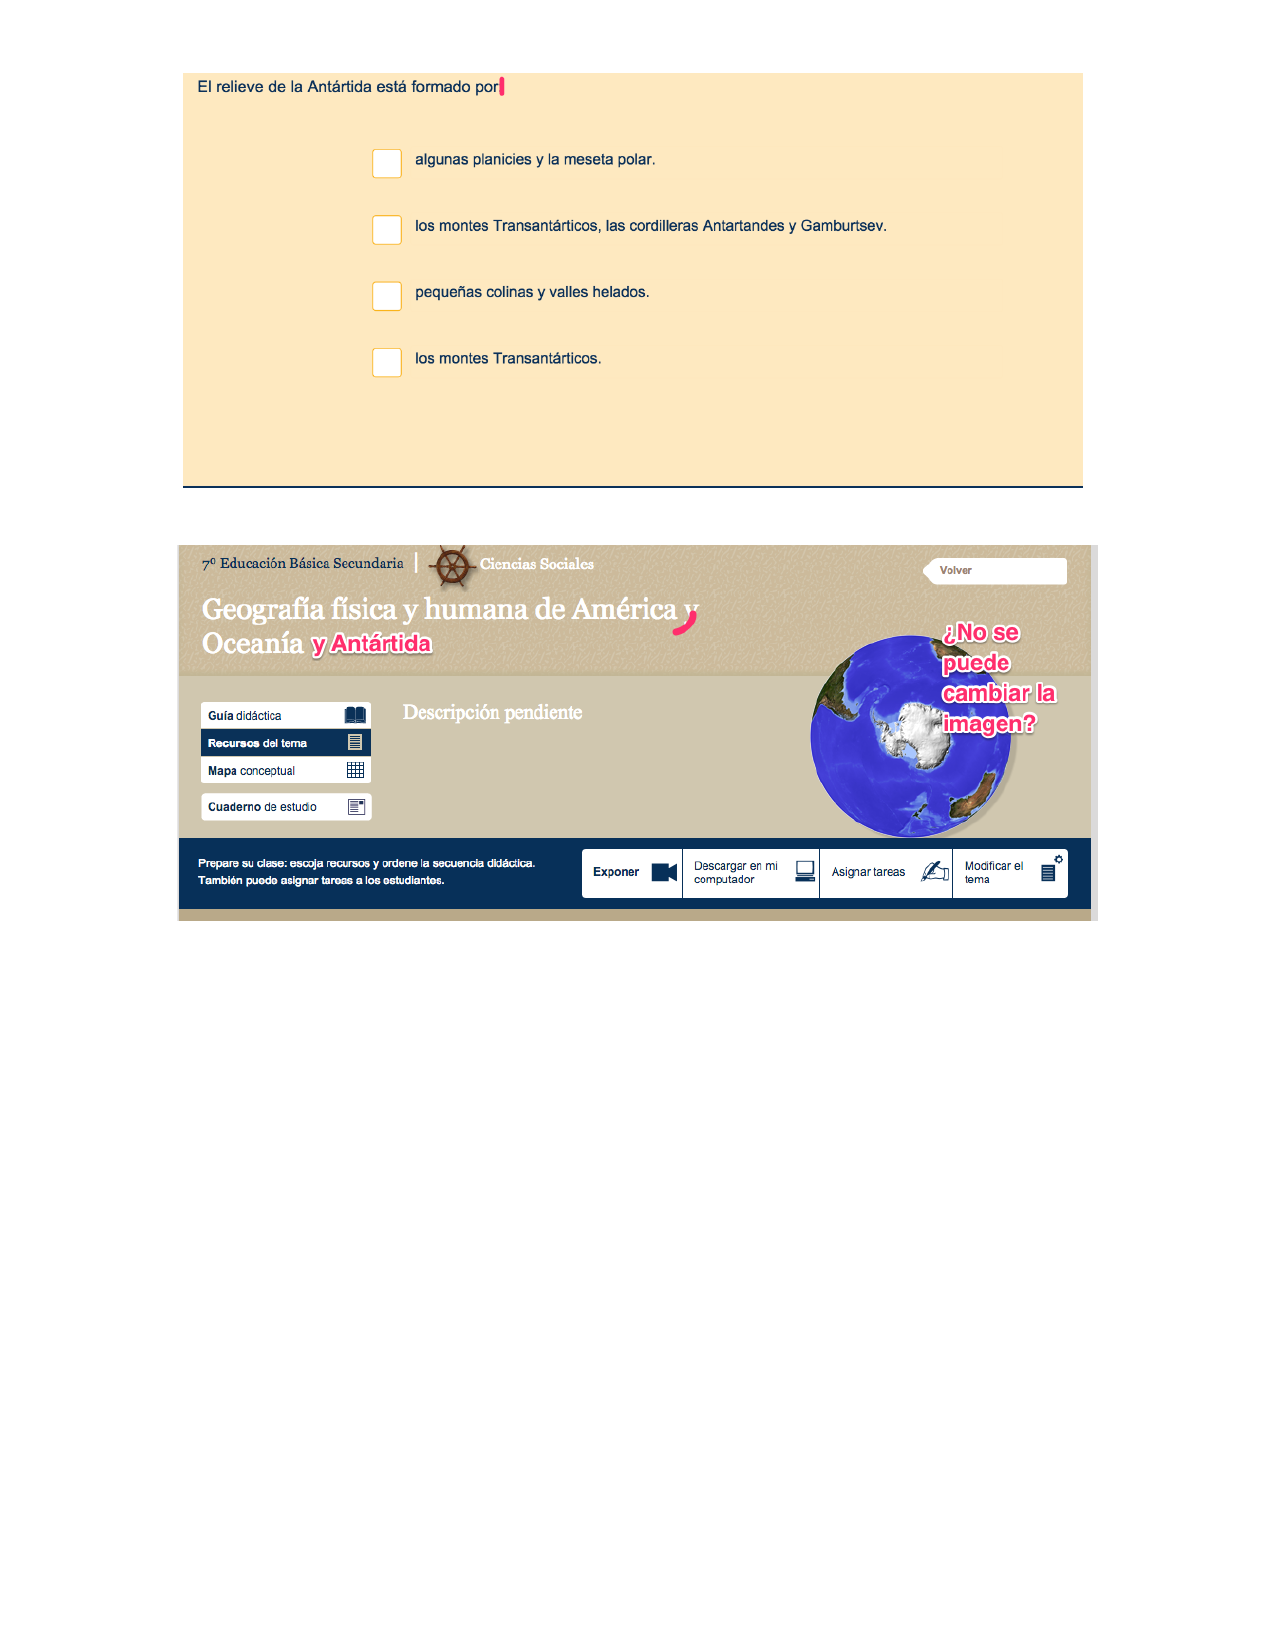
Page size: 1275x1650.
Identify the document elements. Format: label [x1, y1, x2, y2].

picture [177, 545, 1098, 921]
picture [177, 73, 1096, 488]
